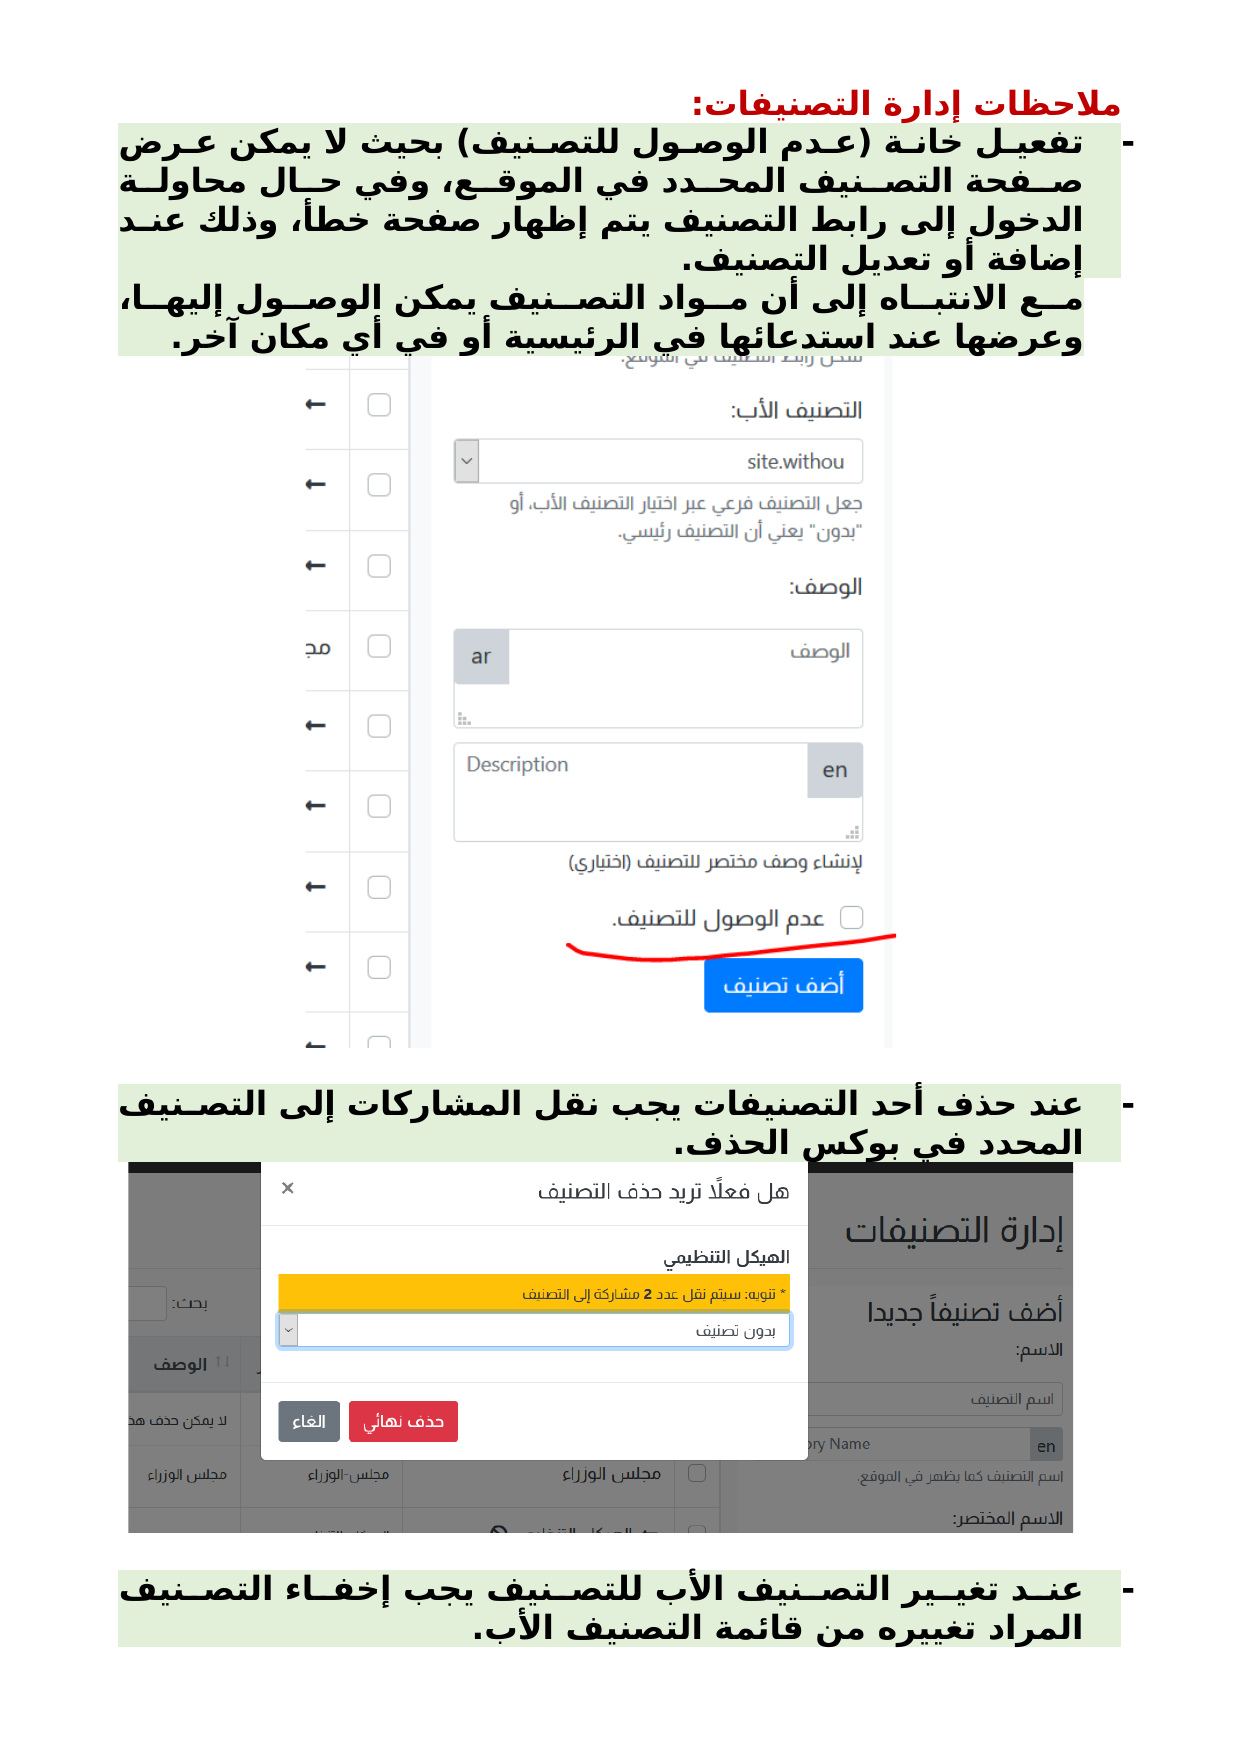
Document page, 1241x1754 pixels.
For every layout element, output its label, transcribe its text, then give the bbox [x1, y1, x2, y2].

list عند تغيير التصنيف الأب للتصنيف يجب إخفاء التصنيف المراد تغييره من قائمة التصنيف الأب. [118, 1570, 1121, 1647]
subtitle ملاحظات إدارة التصنيفات: [118, 84, 1122, 123]
list عند حذف أحد التصنيفات يجب نقل المشاركات إلى التصنيف المحدد في بوكس الحذف. [118, 1084, 1121, 1162]
picture [305, 356, 897, 1048]
list تفعيل خانة (عدم الوصول للتصنيف) بحيث لا يمكن عرض صفحة التصنيف المحدد في الموقع، وفي حال محاولة الدخول إلى رابط التصنيف يتم إظهار صفحة خطأ، وذلك عند إضافة أو تعديل التصنيف. [118, 123, 1121, 278]
list مع الانتباه إلى أن مواد التصنيف يمكن الوصول إليها، وعرضها عند استدعائها في الرئيسية أو في أي مكان آخر. [118, 278, 1084, 356]
picture [128, 1162, 1074, 1533]
